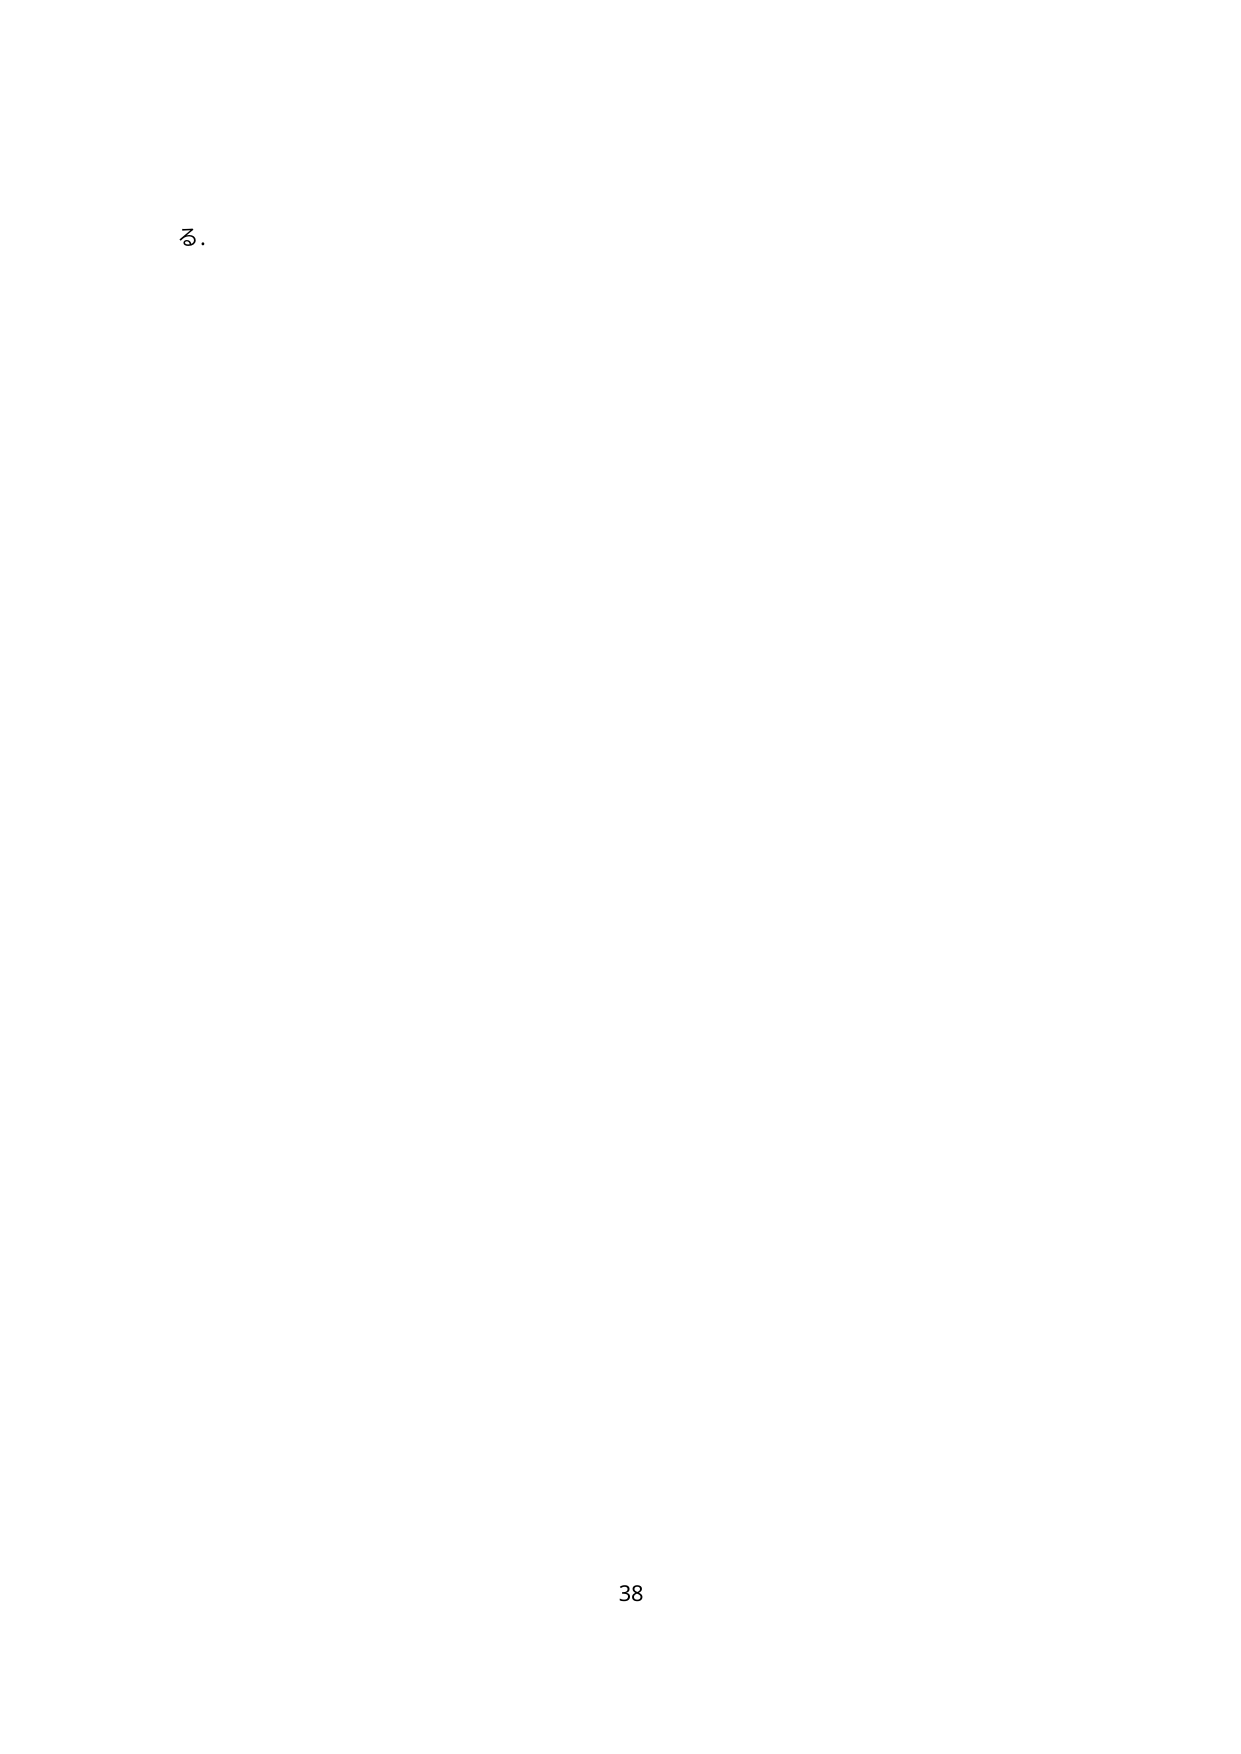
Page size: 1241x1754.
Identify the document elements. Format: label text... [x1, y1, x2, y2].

text 手順１ URLに二つのIDを付与しているので,そのURLからIDを二つ取得する. [177, 217, 1063, 254]
